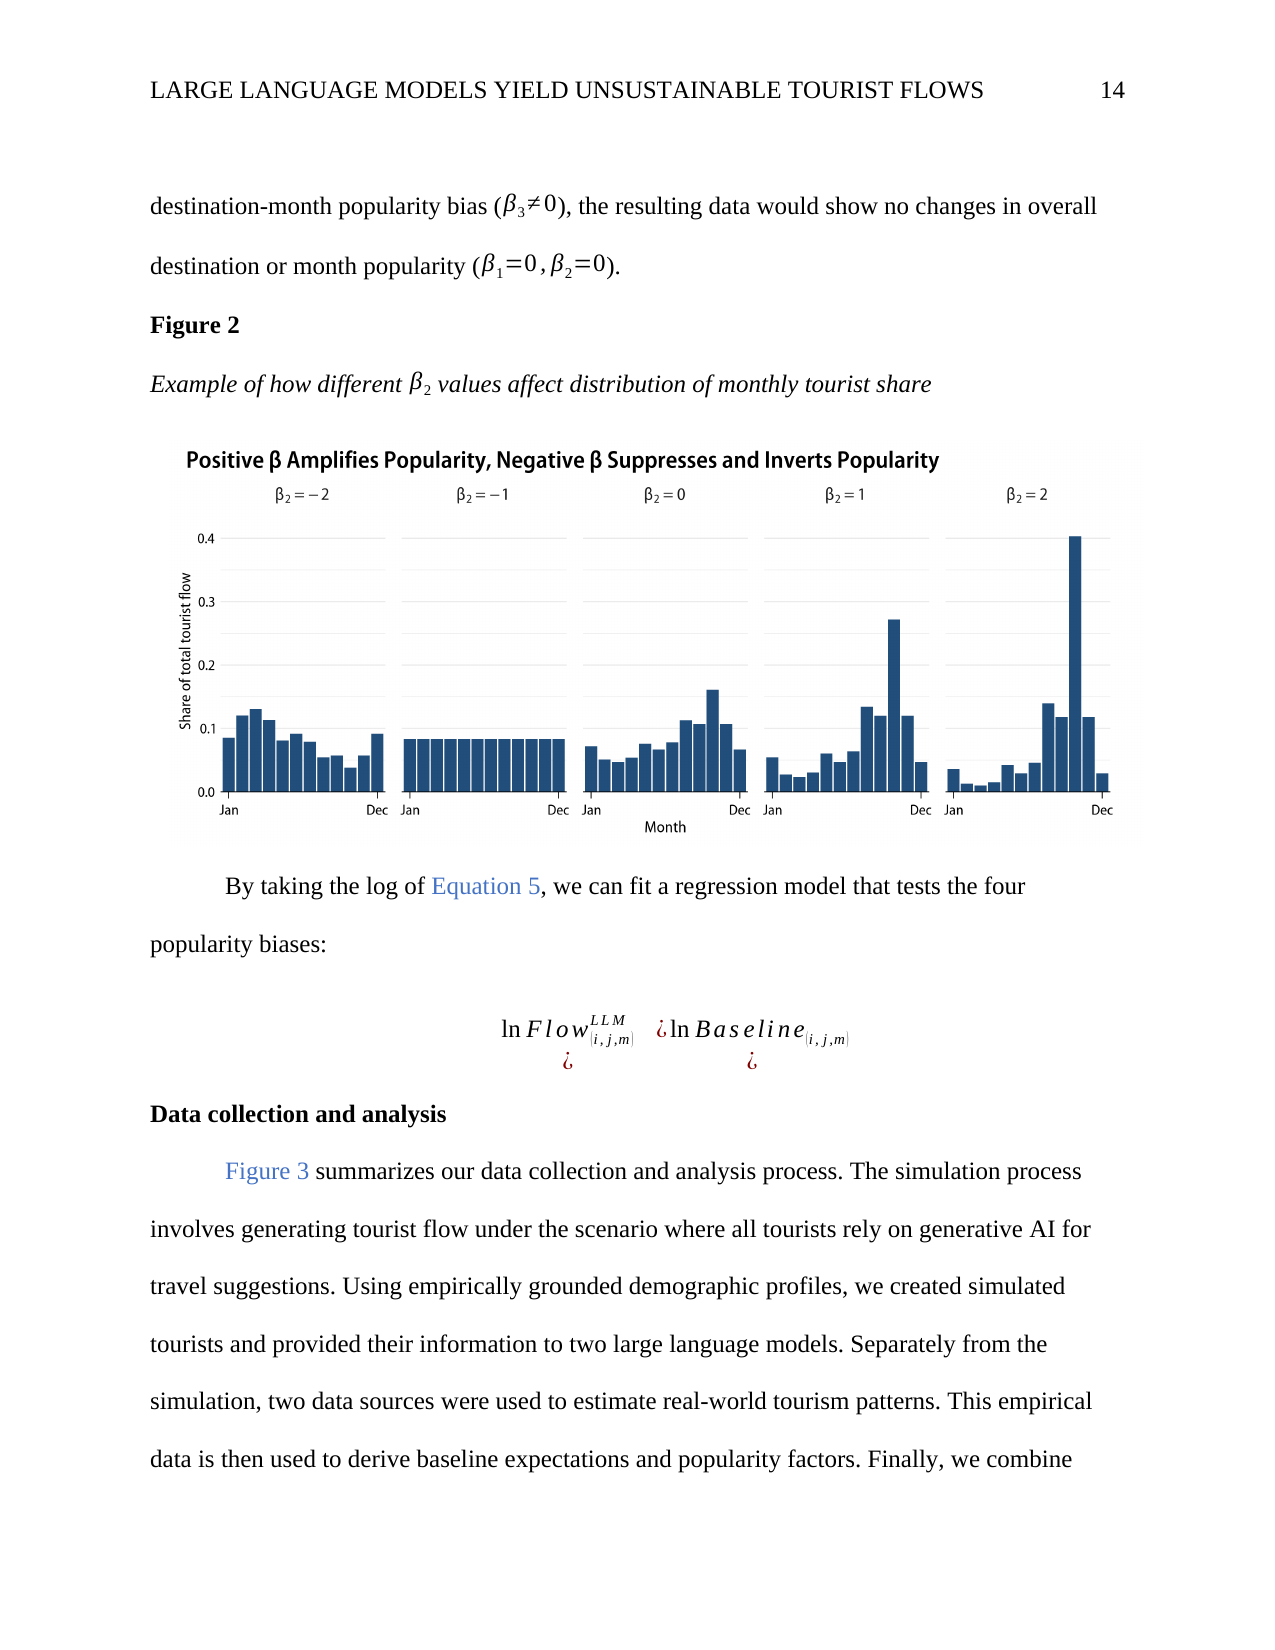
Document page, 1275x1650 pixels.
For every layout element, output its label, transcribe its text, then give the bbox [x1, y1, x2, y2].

subtitle Data collection and analysis [150, 1099, 1125, 1128]
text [150, 1156, 1125, 1473]
picture [168, 440, 1144, 847]
text By taking the log of Equation 5, we can fit a regression model that tests the four popularity biases: [150, 871, 1125, 958]
title Figure 2 [150, 310, 1125, 339]
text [150, 190, 1125, 281]
text Example of how different values affect distribution of monthly tourist share [150, 368, 1125, 399]
